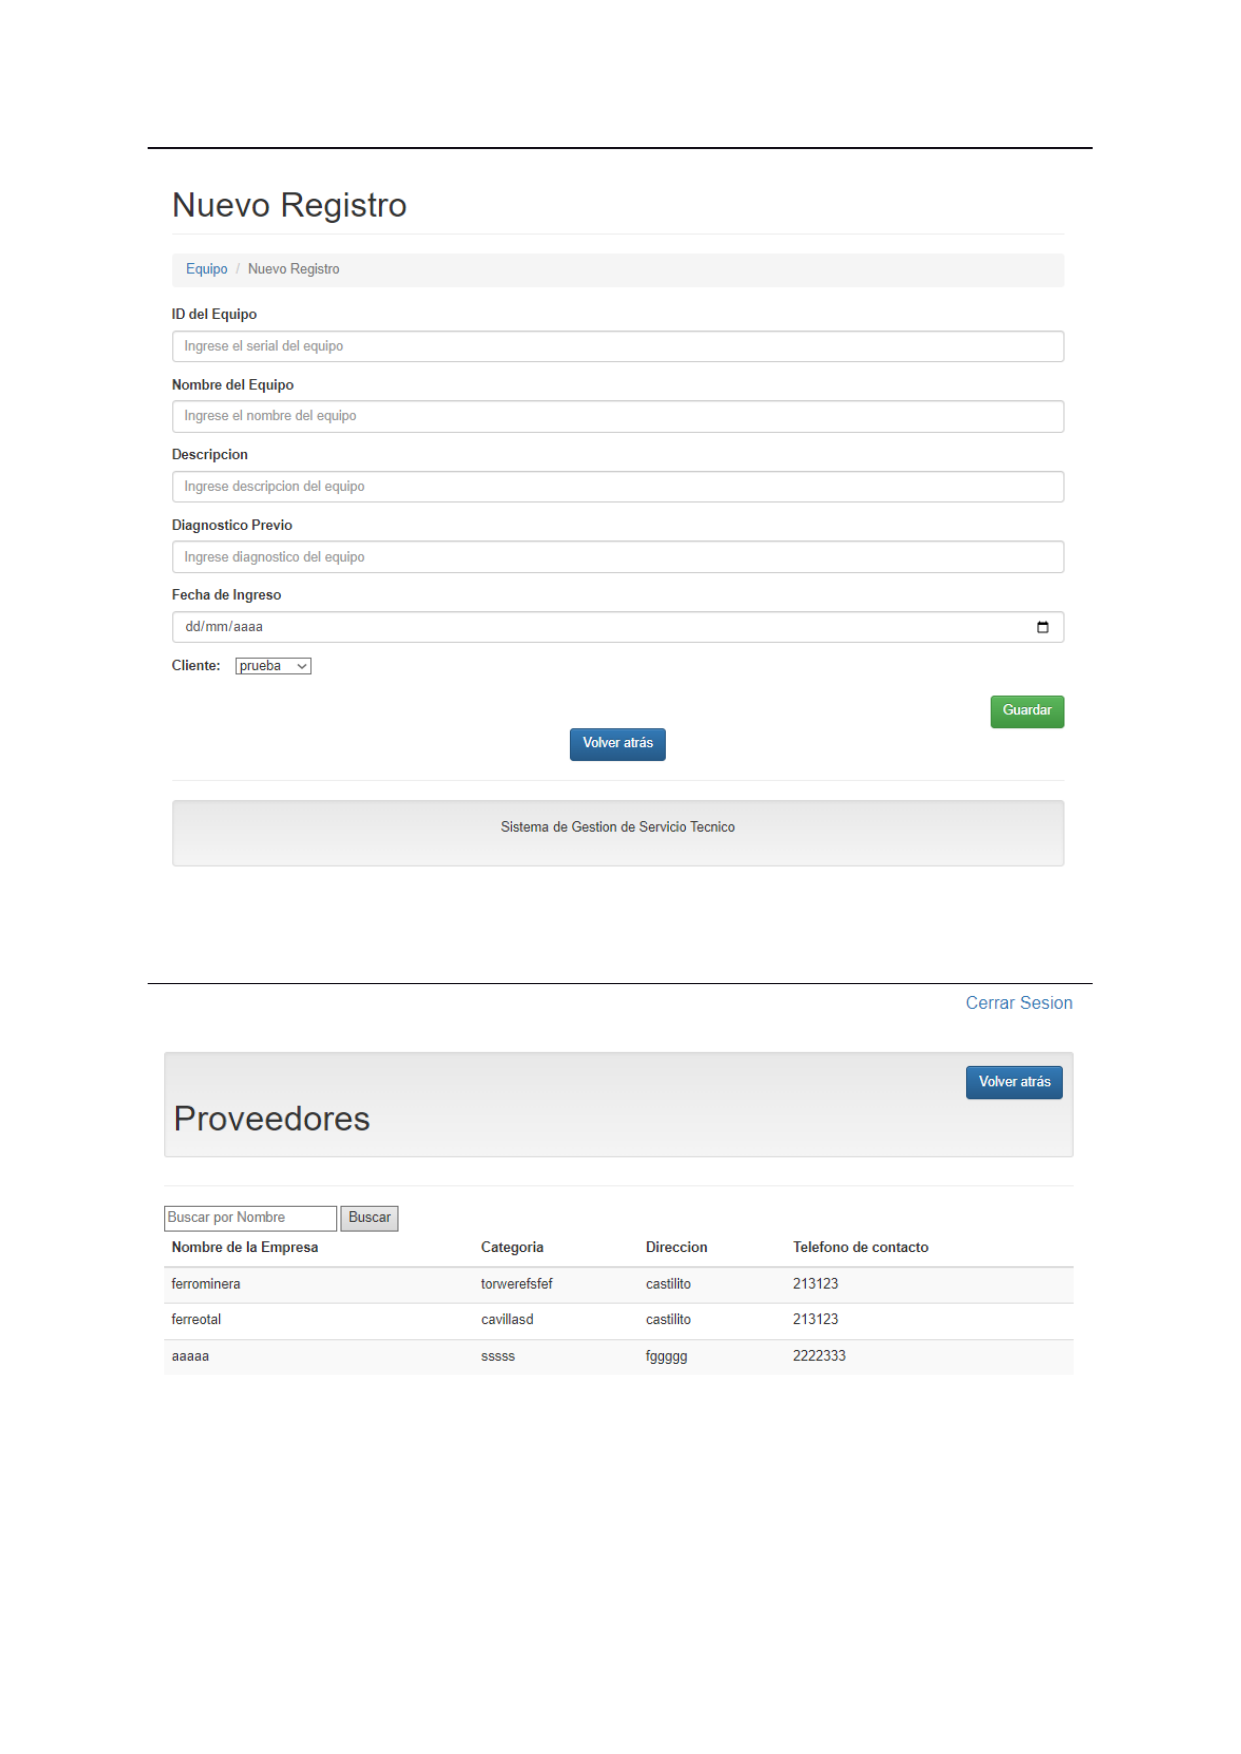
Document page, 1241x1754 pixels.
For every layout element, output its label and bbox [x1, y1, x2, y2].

picture [147, 983, 1093, 1435]
picture [147, 147, 1093, 953]
